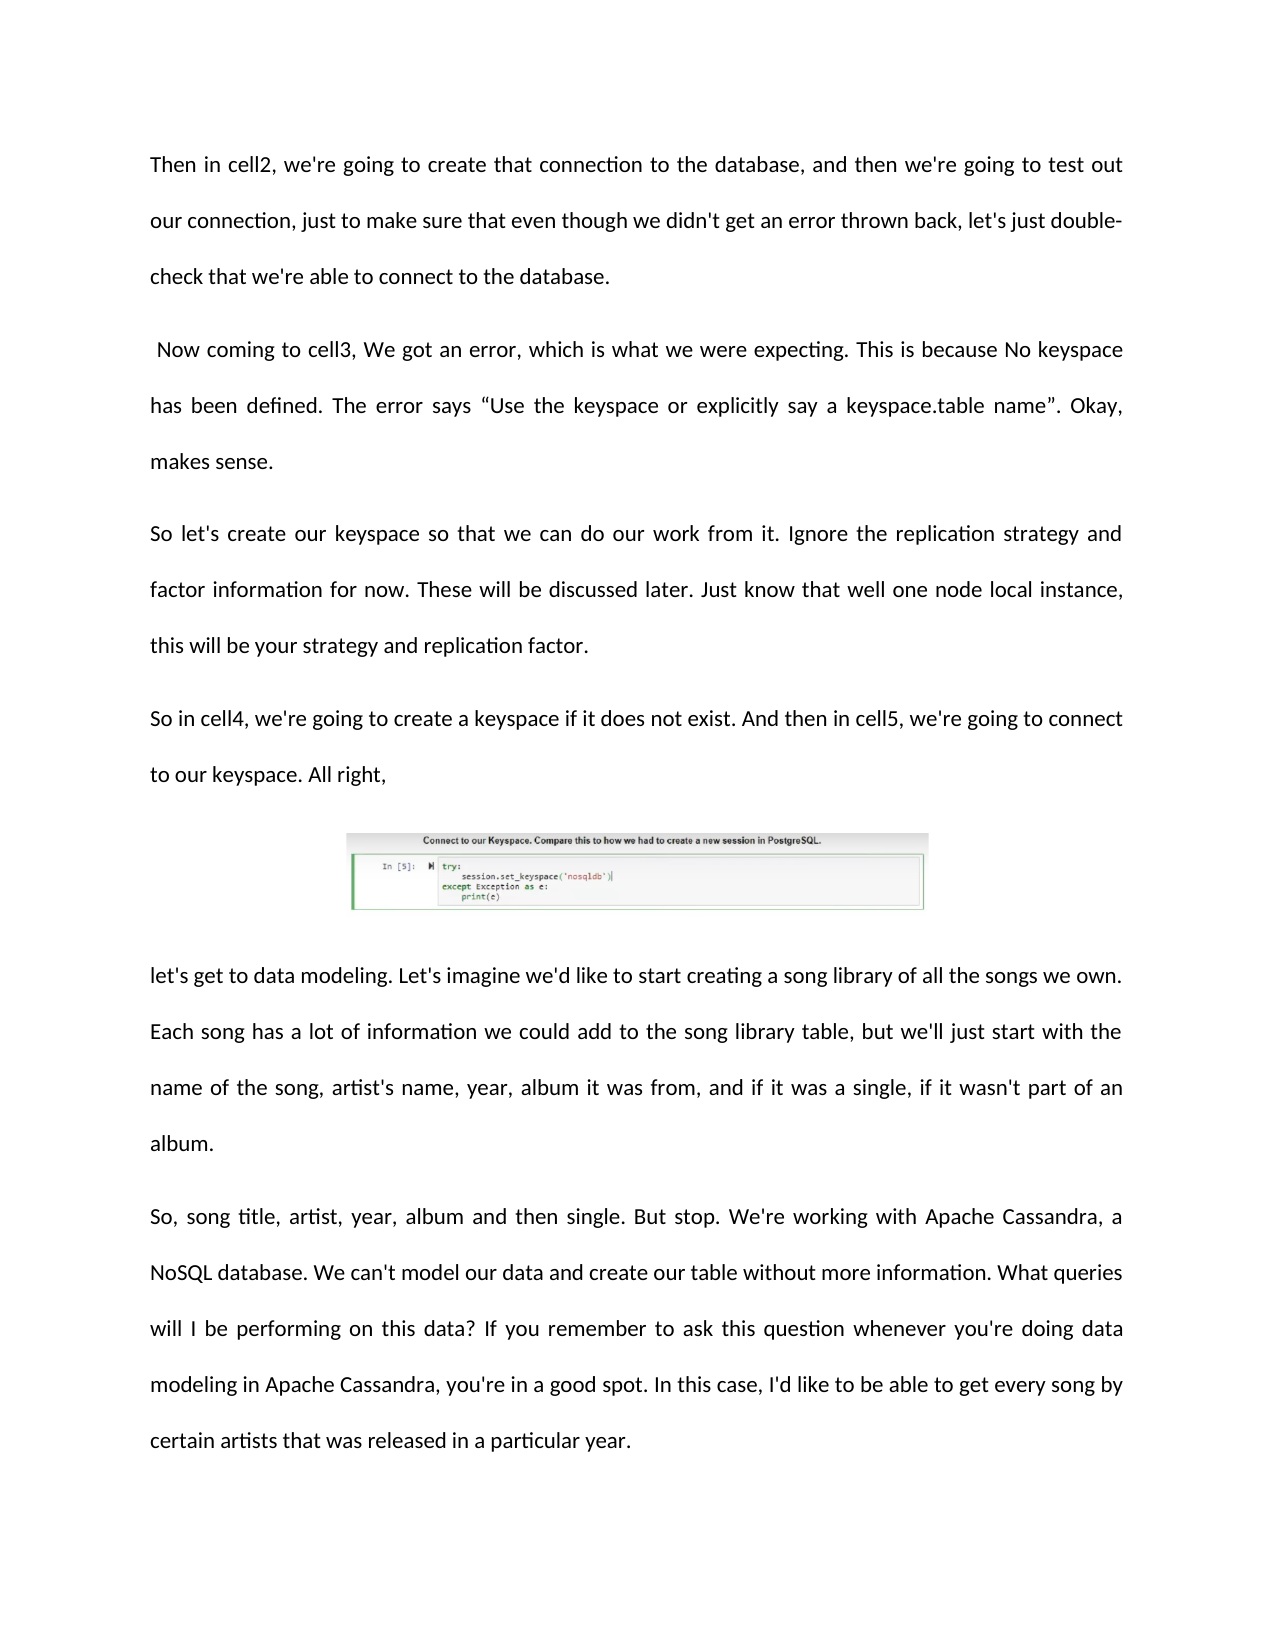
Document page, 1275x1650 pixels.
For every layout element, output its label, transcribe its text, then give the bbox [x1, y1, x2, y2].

text So in cell4, we're going to create a keyspace if it does not exist. And then in cell5, we're going to connect to our keyspace. All right, [150, 704, 1125, 788]
text So, song title, artist, year, album and then single. But stop. We're working with Apache Cassandra, a NoSQL database. We can't model our data and create our table without more information. What queries will I be performing on this data? If you remember to ask this question whenever you're doing data modeling in Apache Cassandra, you're in a good spot. In this case, I'd like to be able to get every song by certain artists that was released in a particular year. [150, 1202, 1125, 1454]
picture [346, 833, 929, 917]
text let's get to data modeling. Let's imagine we'd like to start creating a song library of all the songs we own. Each song has a lot of information we could add to the song library table, but we'll just start with the name of the song, artist's name, year, album it was from, and if it was a single, if it wasn't part of an album. [150, 961, 1125, 1157]
text So let's create our keyspace so that we can do our work from it. Ignore the replication strategy and factor information for now. These will be discussed later. Just know that well one node local instance, this will be your strategy and replication factor. [150, 519, 1125, 660]
text Then in cell2, we're going to create that connection to the database, and then we're going to test out our connection, just to make sure that even though we didn't get an error thrown back, let's just double-check that we're able to connect to the database. [150, 150, 1125, 290]
text Now coming to cell3, We got an error, which is what we were expecting. This is because No keyspace has been defined. The error says “Use the keyspace or explicitly say a keyspace.table name”. Okay, makes sense. [150, 335, 1125, 475]
